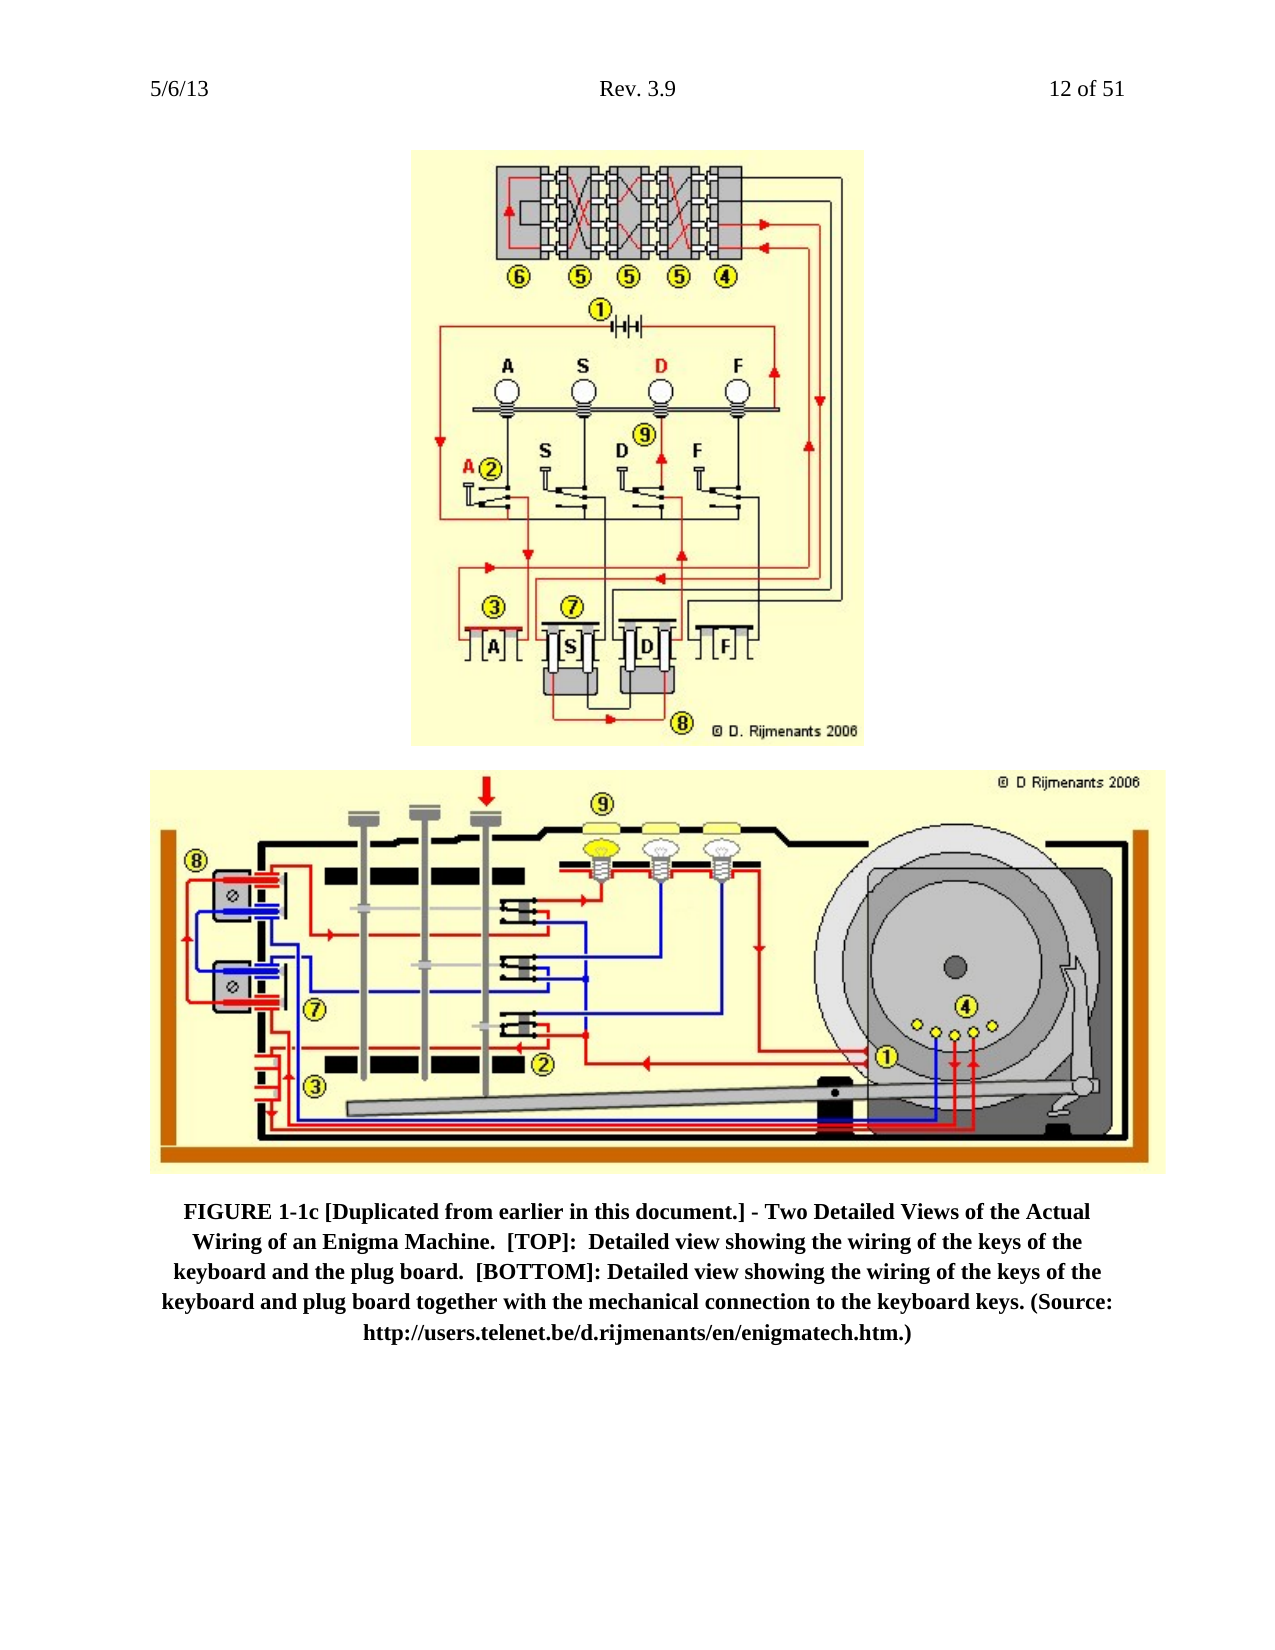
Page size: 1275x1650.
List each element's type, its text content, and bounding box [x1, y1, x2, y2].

text FIGURE 1-1c [Duplicated from earlier in this document.] - Two Detailed Views of the Actual Wiring of an Enigma Machine. [TOP]: Detailed view showing the wiring of the keys of the keyboard and the plug board. [BOTTOM]: Detailed view showing the wiring of the keys of the keyboard and plug board together with the mechanical connection to the keyboard keys. (Source: http://users.telenet.be/d.rijmenants/en/enigmatech.htm.) [150, 1198, 1125, 1345]
picture [411, 150, 864, 746]
picture [150, 770, 1166, 1174]
